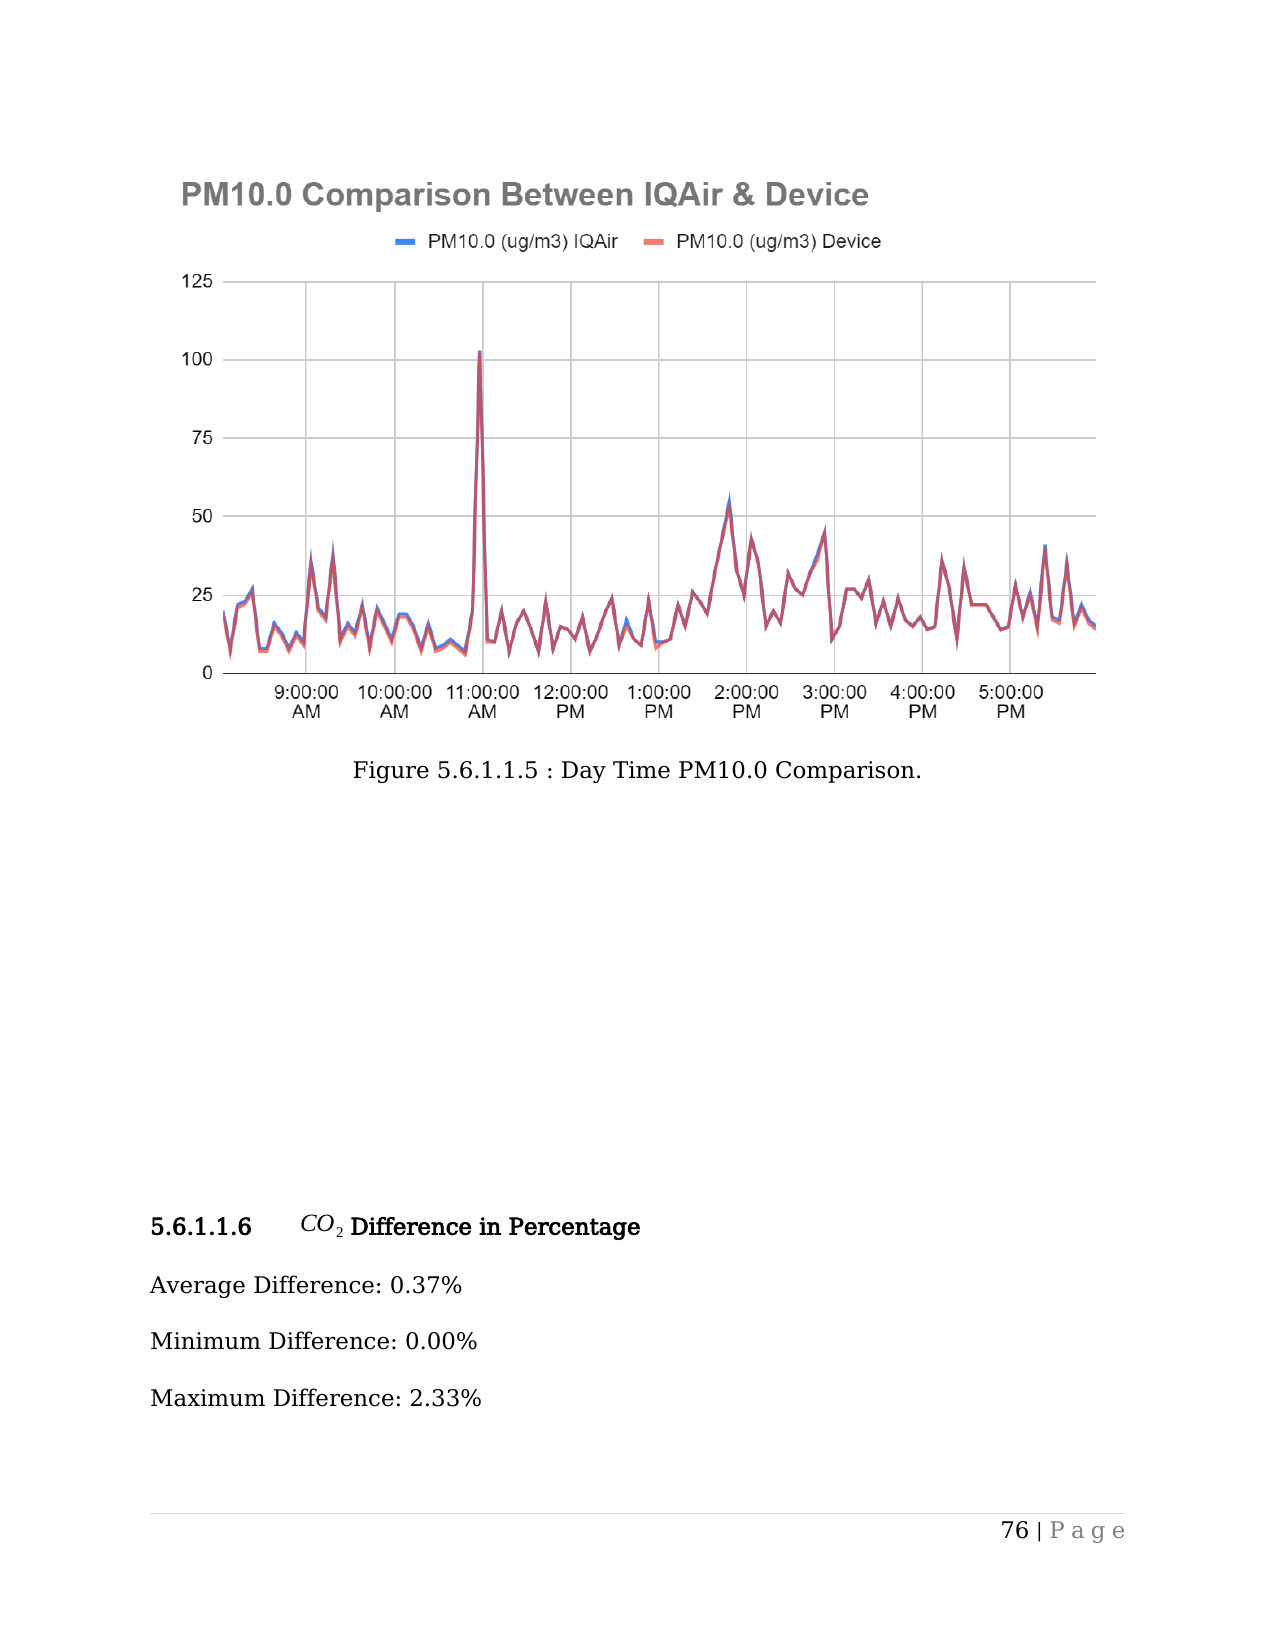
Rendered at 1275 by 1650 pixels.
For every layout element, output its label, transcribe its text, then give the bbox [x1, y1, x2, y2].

text Average Difference: 0.37% [150, 1270, 1125, 1298]
text Figure 5.6.1.1.5 : Day Time PM10.0 Comparison. [150, 752, 1125, 784]
picture [150, 150, 1125, 752]
subtitle 5.6.1.1.6 Difference in Percentage [150, 1210, 1125, 1241]
text Minimum Difference: 0.00% [150, 1327, 1125, 1354]
text Maximum Difference: 2.33% [150, 1383, 1125, 1411]
